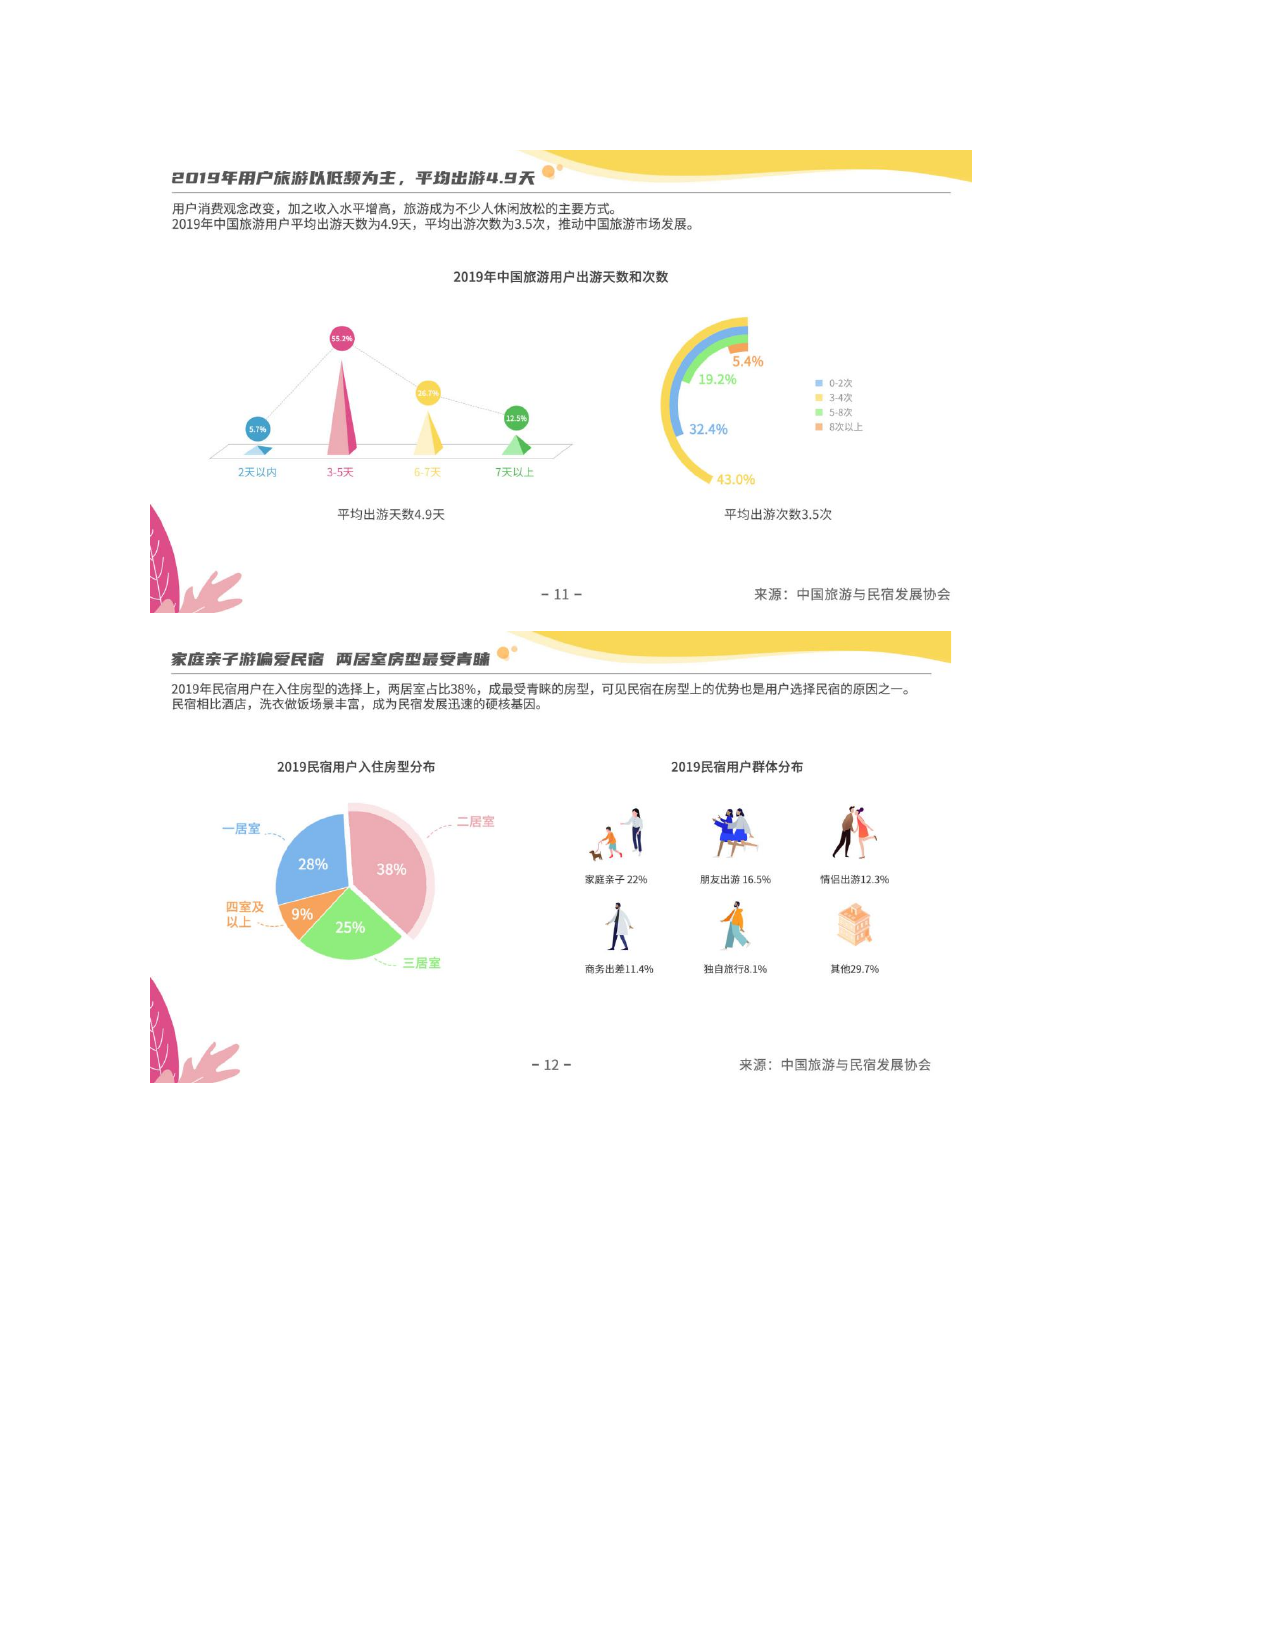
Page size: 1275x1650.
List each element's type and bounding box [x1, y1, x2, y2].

picture [150, 631, 952, 1083]
picture [150, 150, 972, 613]
